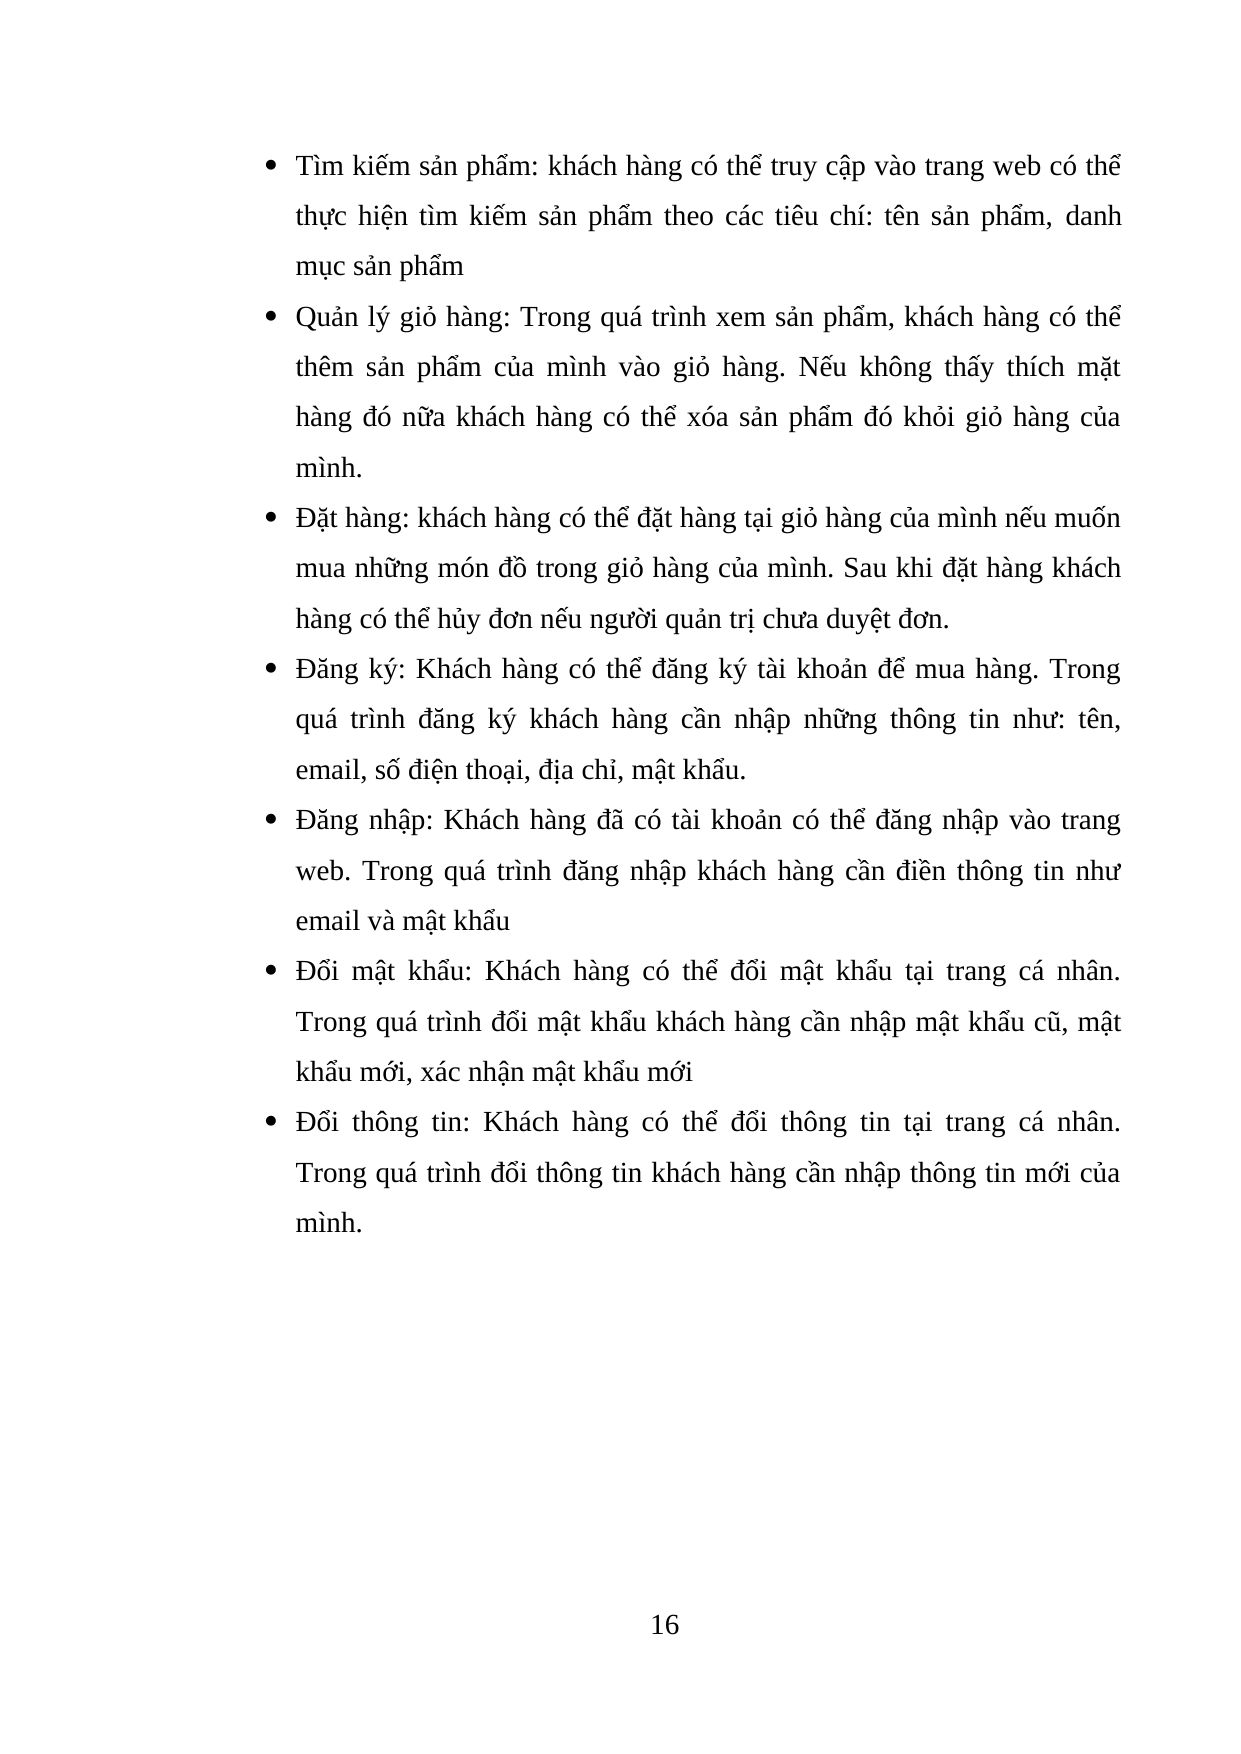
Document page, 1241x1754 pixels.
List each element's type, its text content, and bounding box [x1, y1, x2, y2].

list Đổi thông tin: Khách hàng có thể đổi thông tin tại trang cá nhân. Trong quá trình đổi thông tin khách hàng cần nhập thông tin mới của mình. [266, 1104, 1122, 1238]
list Đăng ký: Khách hàng có thể đăng ký tài khoản để mua hàng. Trong quá trình đăng ký khách hàng cần nhập những thông tin như: tên, email, số điện thoại, địa chỉ, mật khẩu. [266, 651, 1122, 785]
list Đổi mật khẩu: Khách hàng có thể đổi mật khẩu tại trang cá nhân. Trong quá trình đổi mật khẩu khách hàng cần nhập mật khẩu cũ, mật khẩu mới, xác nhận mật khẩu mới [266, 953, 1122, 1087]
list Tìm kiếm sản phẩm: khách hàng có thể truy cập vào trang web có thể thực hiện tìm kiếm sản phẩm theo các tiêu chí: tên sản phẩm, danh mục sản phẩm [266, 148, 1122, 282]
list Đặt hàng: khách hàng có thể đặt hàng tại giỏ hàng của mình nếu muốn mua những món đồ trong giỏ hàng của mình. Sau khi đặt hàng khách hàng có thể hủy đơn nếu người quản trị chưa duyệt đơn. [266, 500, 1122, 634]
list Quản lý giỏ hàng: Trong quá trình xem sản phẩm, khách hàng có thể thêm sản phẩm của mình vào giỏ hàng. Nếu không thấy thích mặt hàng đó nữa khách hàng có thể xóa sản phẩm đó khỏi giỏ hàng của mình. [266, 299, 1122, 483]
list Đăng nhập: Khách hàng đã có tài khoản có thể đăng nhập vào trang web. Trong quá trình đăng nhập khách hàng cần điền thông tin như email và mật khẩu [266, 802, 1122, 936]
